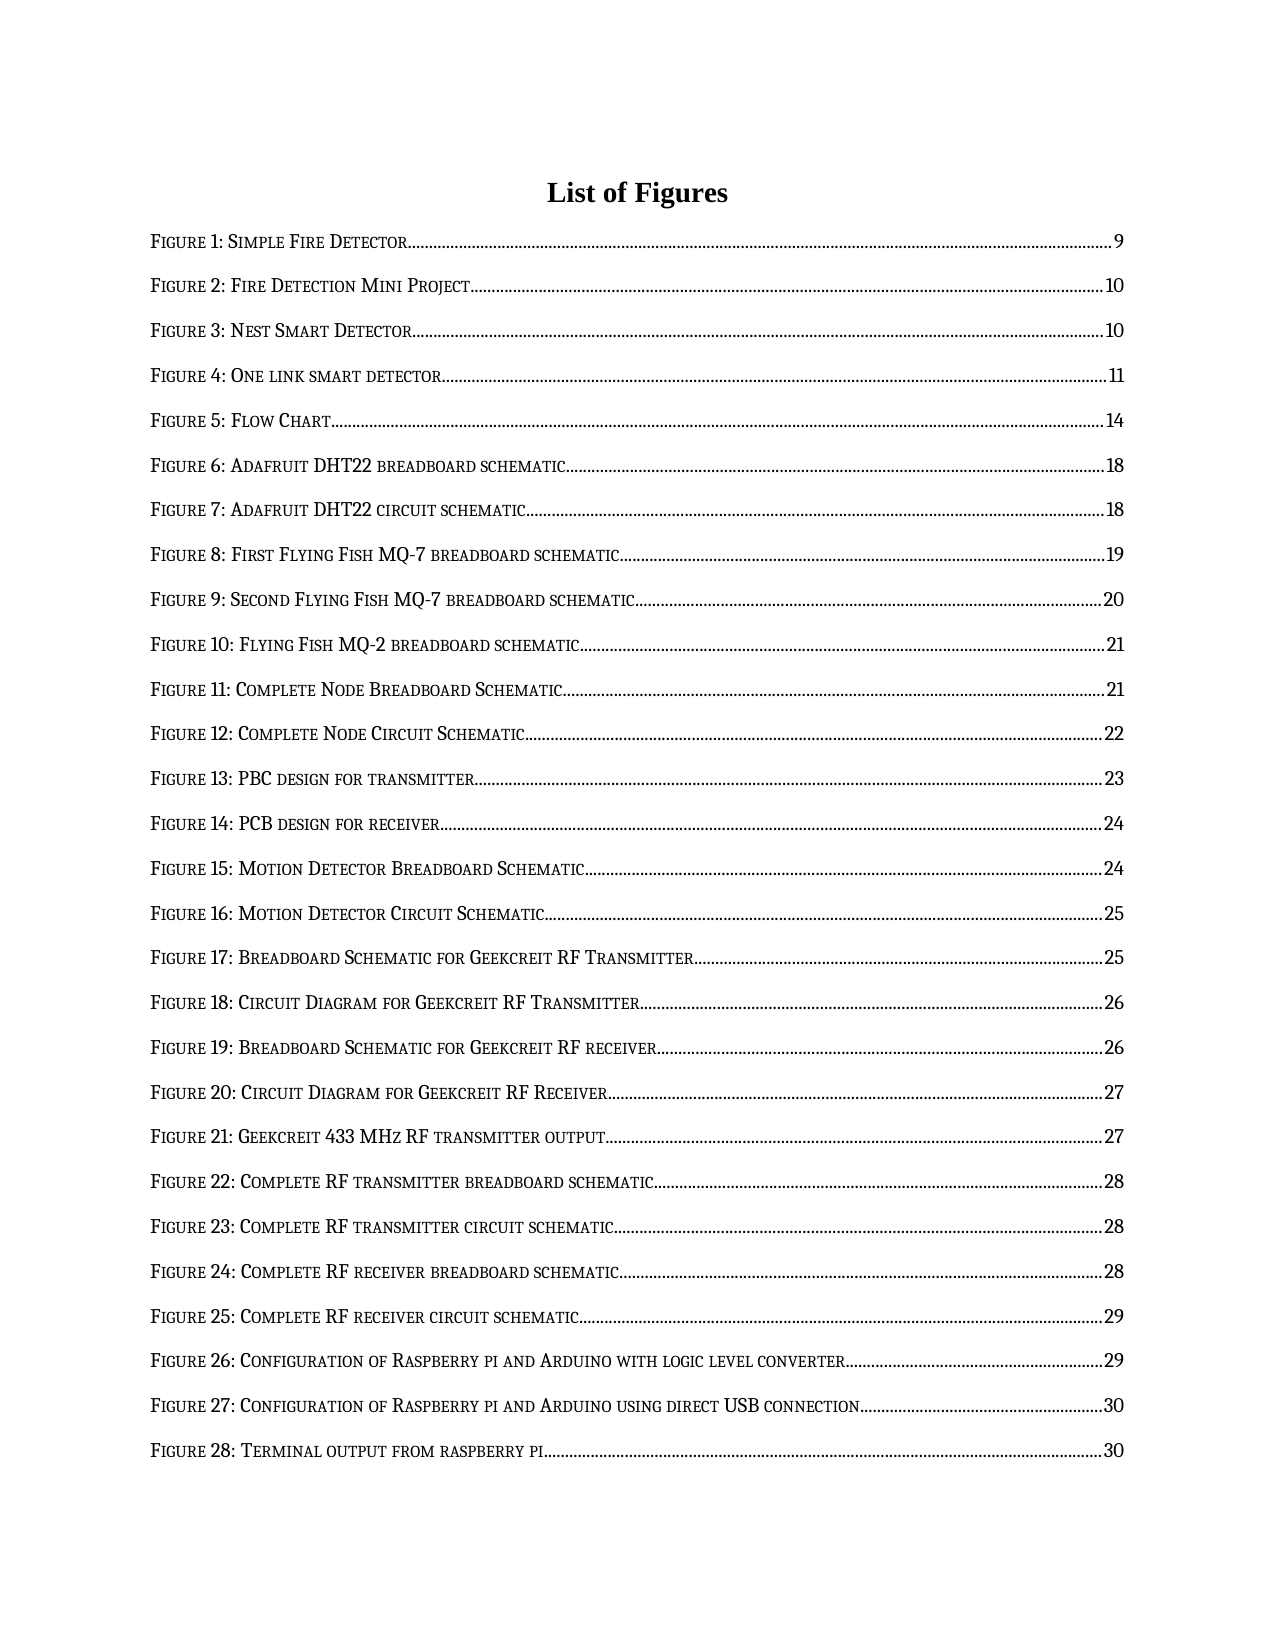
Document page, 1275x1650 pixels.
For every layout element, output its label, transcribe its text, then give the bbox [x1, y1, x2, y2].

text Figure 20: Circuit Diagram for Geekcreit RF Receiver. 27 [150, 1080, 1125, 1104]
text Figure 5: Flow Chart. 14 [150, 408, 1125, 432]
text Figure 14: PCB design for receiver. 24 [150, 812, 1125, 836]
text Figure 12: Complete Node Circuit Schematic. 22 [150, 722, 1125, 746]
text Figure 16: Motion Detector Circuit Schematic. 25 [150, 901, 1125, 925]
text Figure 15: Motion Detector Breadboard Schematic. 24 [150, 856, 1125, 880]
text Figure 11: Complete Node Breadboard Schematic. 21 [150, 677, 1125, 701]
text Figure 10: Flying Fish MQ-2 breadboard schematic. 21 [150, 632, 1125, 656]
text Figure 21: Geekcreit 433 MHz RF transmitter output. 27 [150, 1125, 1125, 1149]
text Figure 9: Second Flying Fish MQ-7 breadboard schematic. 20 [150, 588, 1125, 612]
text Figure 19: Breadboard Schematic for Geekcreit RF receiver. 26 [150, 1036, 1125, 1059]
text Figure 18: Circuit Diagram for Geekcreit RF Transmitter. 26 [150, 991, 1125, 1015]
text Figure 27: Configuration of Raspberry pi and Arduino using direct USB connection. 30 [150, 1394, 1125, 1418]
text Figure 22: Complete RF transmitter breadboard schematic. 28 [150, 1170, 1125, 1194]
text Figure 28: Terminal output from raspberry pi. 30 [150, 1439, 1125, 1463]
text List of Figures [150, 175, 1125, 208]
text Figure 3: Nest Smart Detector. 10 [150, 319, 1125, 343]
text Figure 2: Fire Detection Mini Project. 10 [150, 274, 1125, 298]
text Figure 1: Simple Fire Detector. 9 [150, 229, 1125, 253]
text Figure 6: Adafruit DHT22 breadboard schematic. 18 [150, 453, 1125, 477]
text Figure 7: Adafruit DHT22 circuit schematic. 18 [150, 498, 1125, 522]
text Figure 23: Complete RF transmitter circuit schematic. 28 [150, 1215, 1125, 1239]
text Figure 26: Configuration of Raspberry pi and Arduino with logic level converter. 29 [150, 1349, 1125, 1373]
text Figure 8: First Flying Fish MQ-7 breadboard schematic. 19 [150, 543, 1125, 567]
text Figure 13: PBC design for transmitter 23 [150, 767, 1125, 791]
text Figure 24: Complete RF receiver breadboard schematic. 28 [150, 1259, 1125, 1283]
text Figure 25: Complete RF receiver circuit schematic. 29 [150, 1304, 1125, 1328]
text Figure 4: One link smart detector. 11 [150, 364, 1125, 388]
text Figure 17: Breadboard Schematic for Geekcreit RF Transmitter. 25 [150, 946, 1125, 970]
